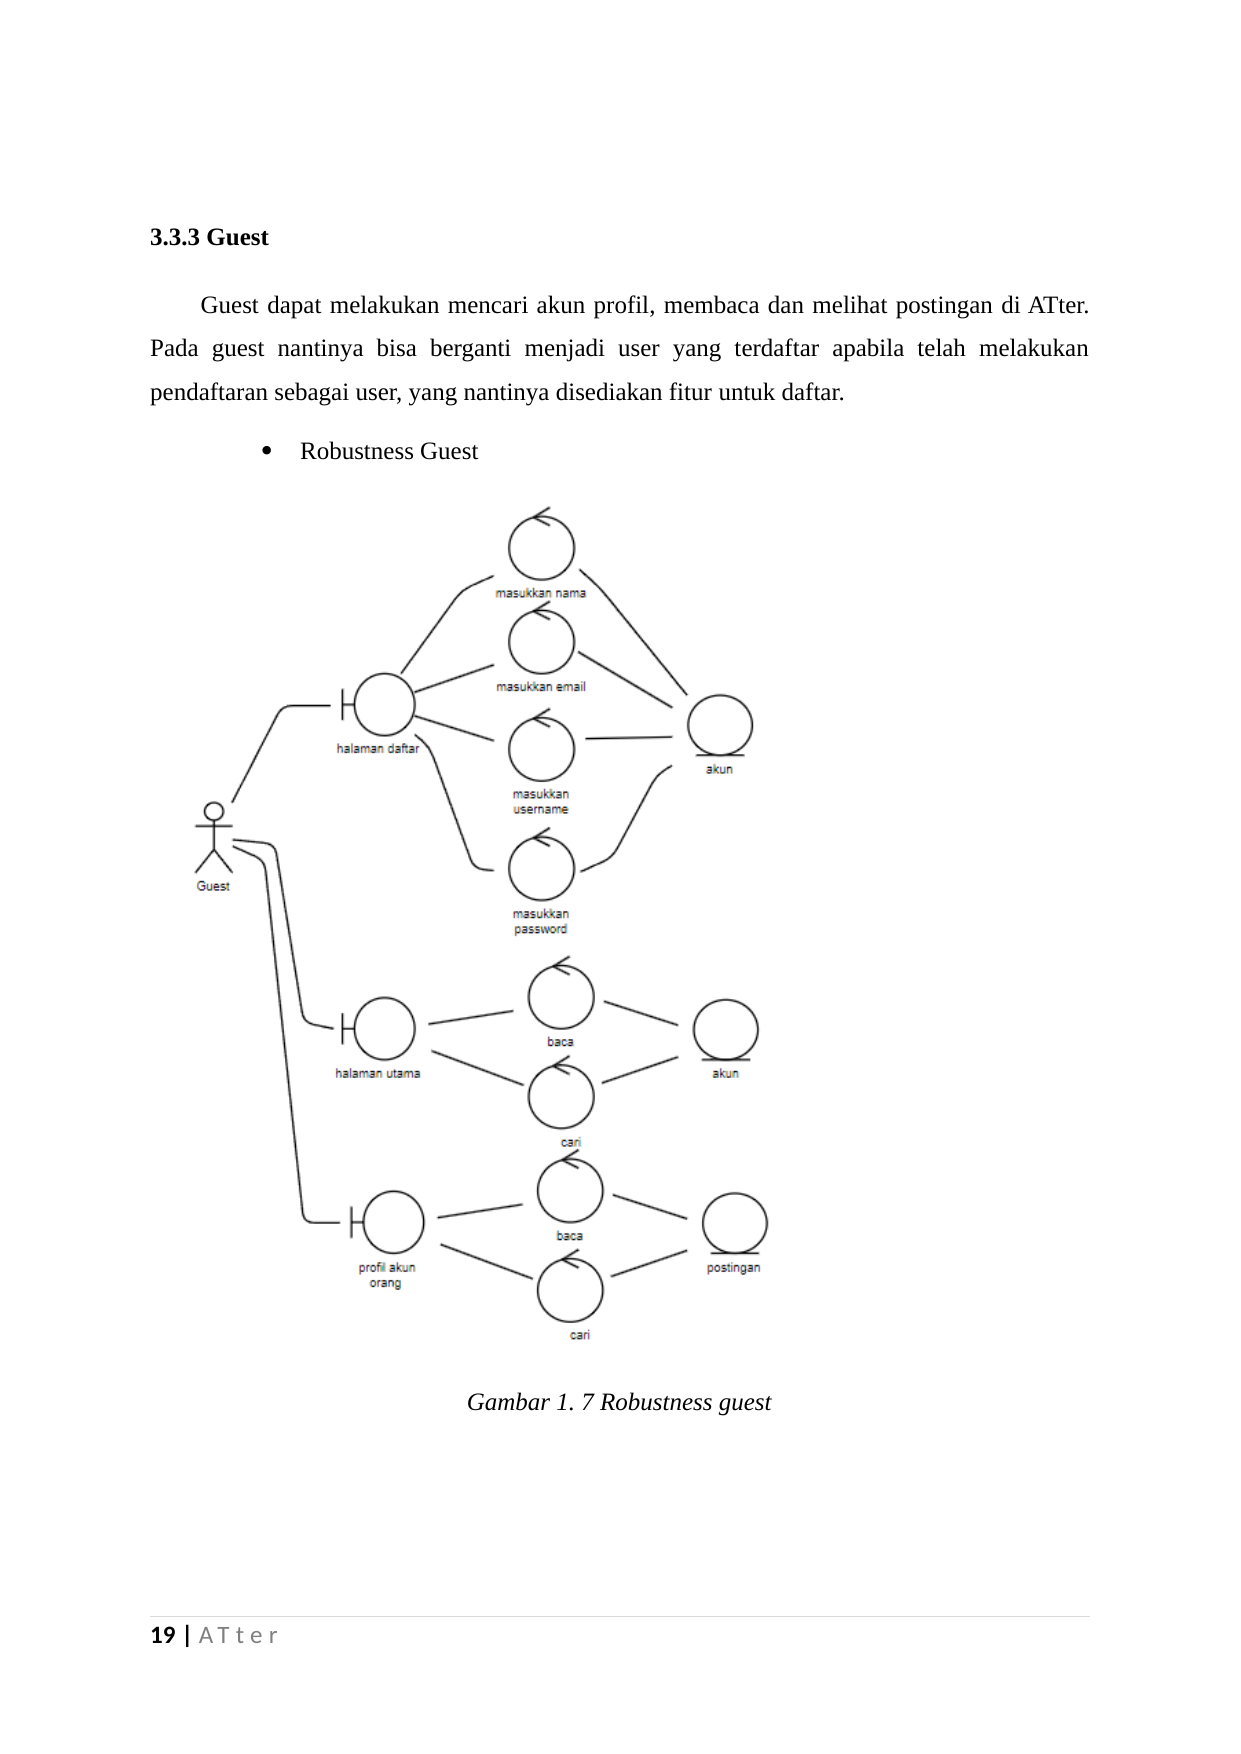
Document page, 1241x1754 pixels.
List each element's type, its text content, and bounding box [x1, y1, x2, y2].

list Robustness Guest [262, 436, 1090, 465]
picture [150, 496, 807, 1356]
subtitle 3.3.3 Guest [150, 222, 1090, 251]
text Guest dapat melakukan mencari akun profil, membaca dan melihat postingan di ATter. Pada guest nantinya bisa berganti menjadi user yang terdaftar apabila telah melakukan pendaftaran sebagai user, yang nantinya disediakan fitur untuk daftar. [150, 290, 1090, 405]
text Gambar 1. 7 Robustness guest [150, 1387, 1090, 1416]
